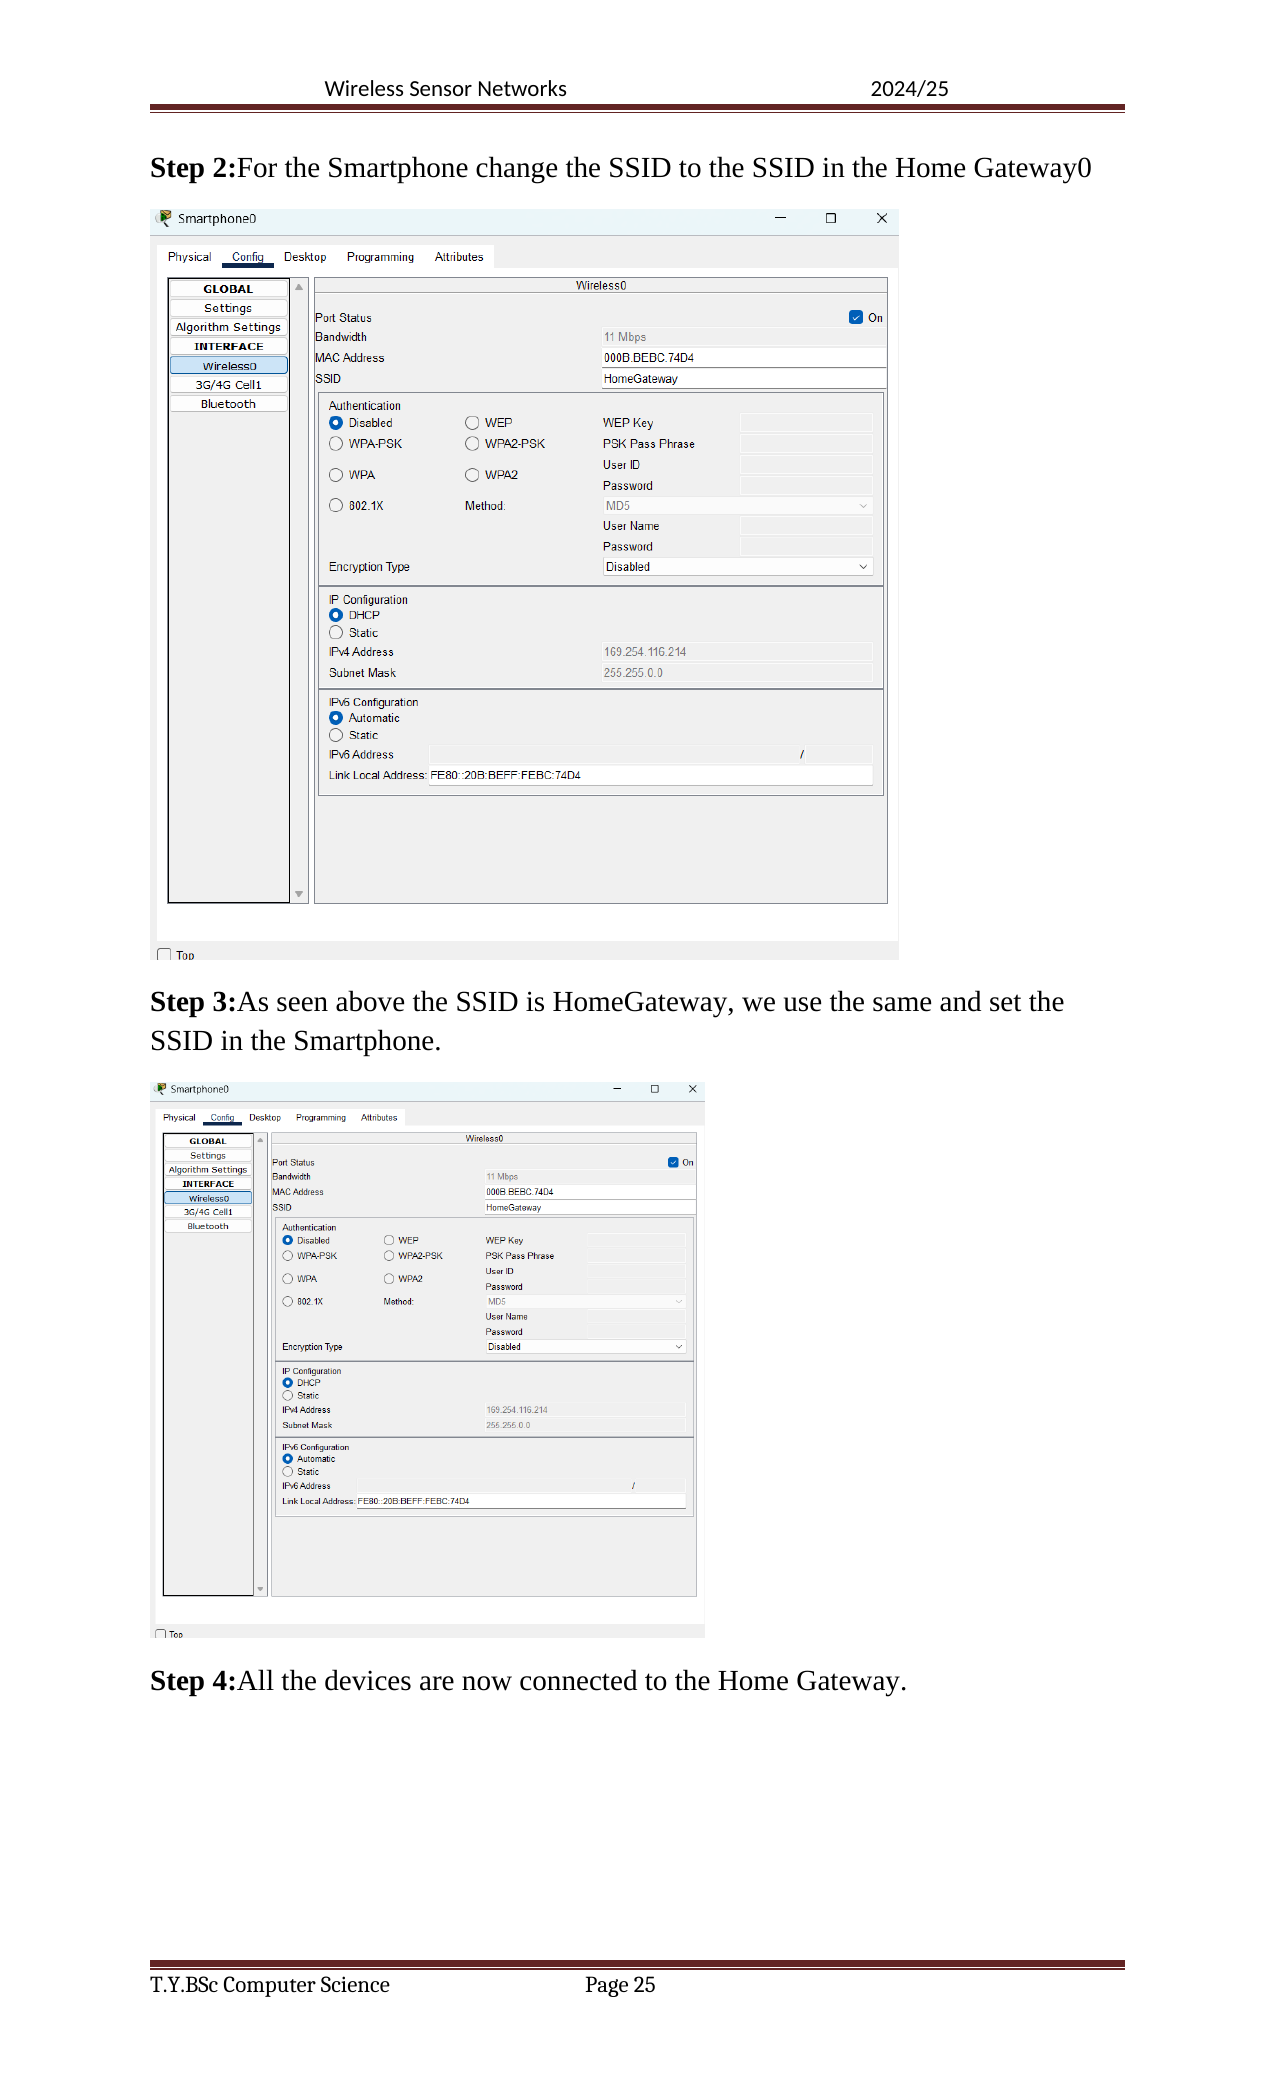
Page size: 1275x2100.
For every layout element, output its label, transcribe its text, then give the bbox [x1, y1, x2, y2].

picture [150, 209, 899, 960]
text Step 3:As seen above the SSID is HomeGateway, we use the same and set the SSID in the Smartphone. [150, 984, 1125, 1056]
text Step 2:For the Smartphone change the SSID to the SSID in the Home Gateway0 [150, 150, 1125, 183]
picture [150, 1082, 705, 1638]
text Step 4:All the devices are now connected to the Home Gateway. [150, 1663, 1125, 1696]
